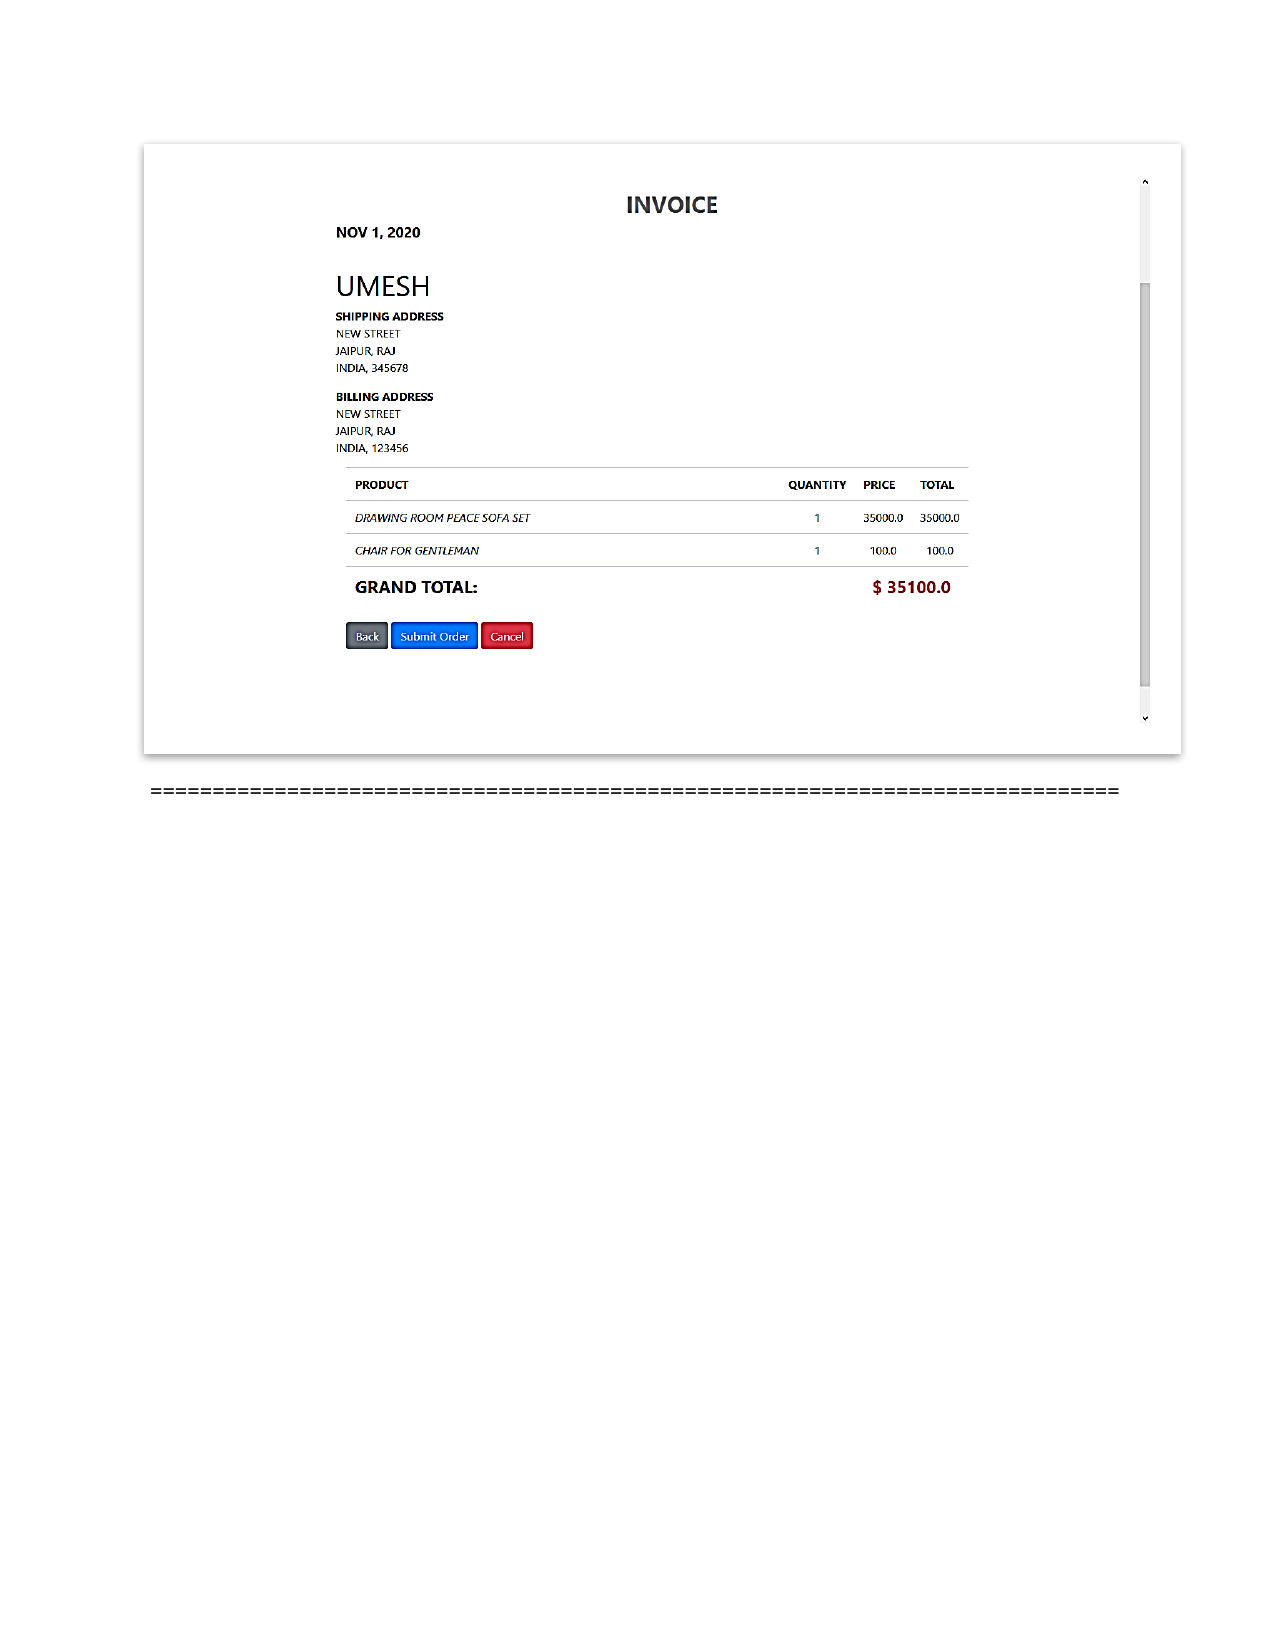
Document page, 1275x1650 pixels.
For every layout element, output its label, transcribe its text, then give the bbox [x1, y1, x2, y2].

text ============================================================================== [150, 775, 1125, 806]
picture [175, 175, 1150, 723]
